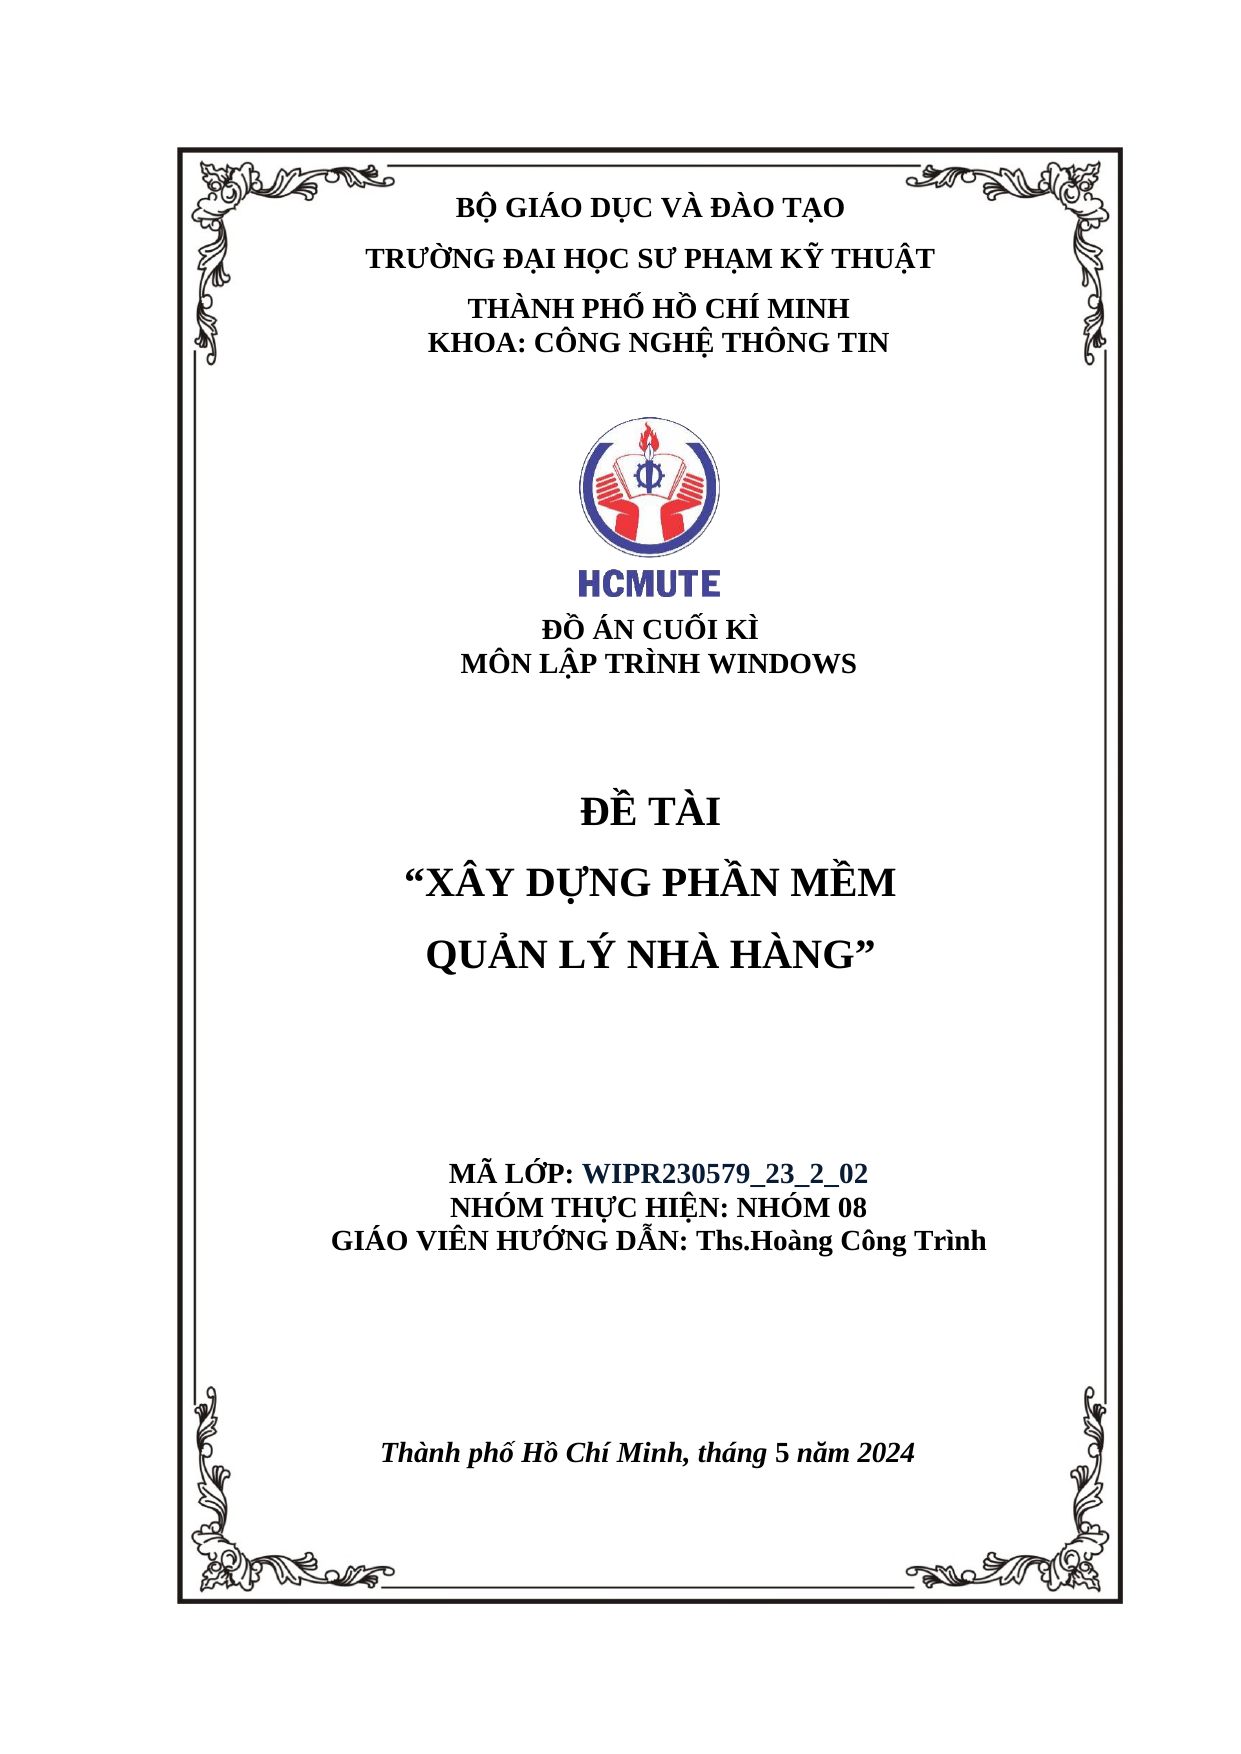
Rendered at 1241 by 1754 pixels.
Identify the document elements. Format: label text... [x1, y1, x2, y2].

text KHOA: CÔNG NGHỆ THÔNG TIN [154, 325, 1163, 358]
text GIÁO VIÊN HƯỚNG DẪN: Ths.Hoàng Công Trình [154, 1223, 1163, 1257]
picture [177, 1257, 1123, 1604]
picture [177, 679, 1123, 786]
picture [177, 147, 1123, 291]
text THÀNH PHỐ HỒ CHÍ MINH [154, 291, 1163, 325]
text MÔN LẬP TRÌNH WINDOWS [154, 646, 1163, 679]
text MÃ LỚP: WIPR230579_23_2_02 [154, 1156, 582, 1190]
picture [177, 834, 1123, 1156]
picture [177, 358, 1123, 646]
title “XÂY DỰNG PHẦN MỀM QUẢN LÝ NHÀ HÀNG” [347, 858, 953, 978]
text NHÓM THỰC HIỆN: NHÓM 08 [154, 1190, 1163, 1223]
title ĐỀ TÀI [154, 786, 1147, 834]
text MÃ LỚP: WIPR230579_23_2_02 [869, 1156, 1163, 1190]
text BỘ GIÁO DỤC VÀ ĐÀO TẠO TRƯỜNG ĐẠI HỌC SƯ PHẠM KỸ THUẬT [365, 191, 938, 274]
text Thành phố Hồ Chí Minh, tháng 5 năm 2024 [347, 1435, 951, 1469]
text ĐỒ ÁN CUỐI KÌ [348, 612, 953, 646]
